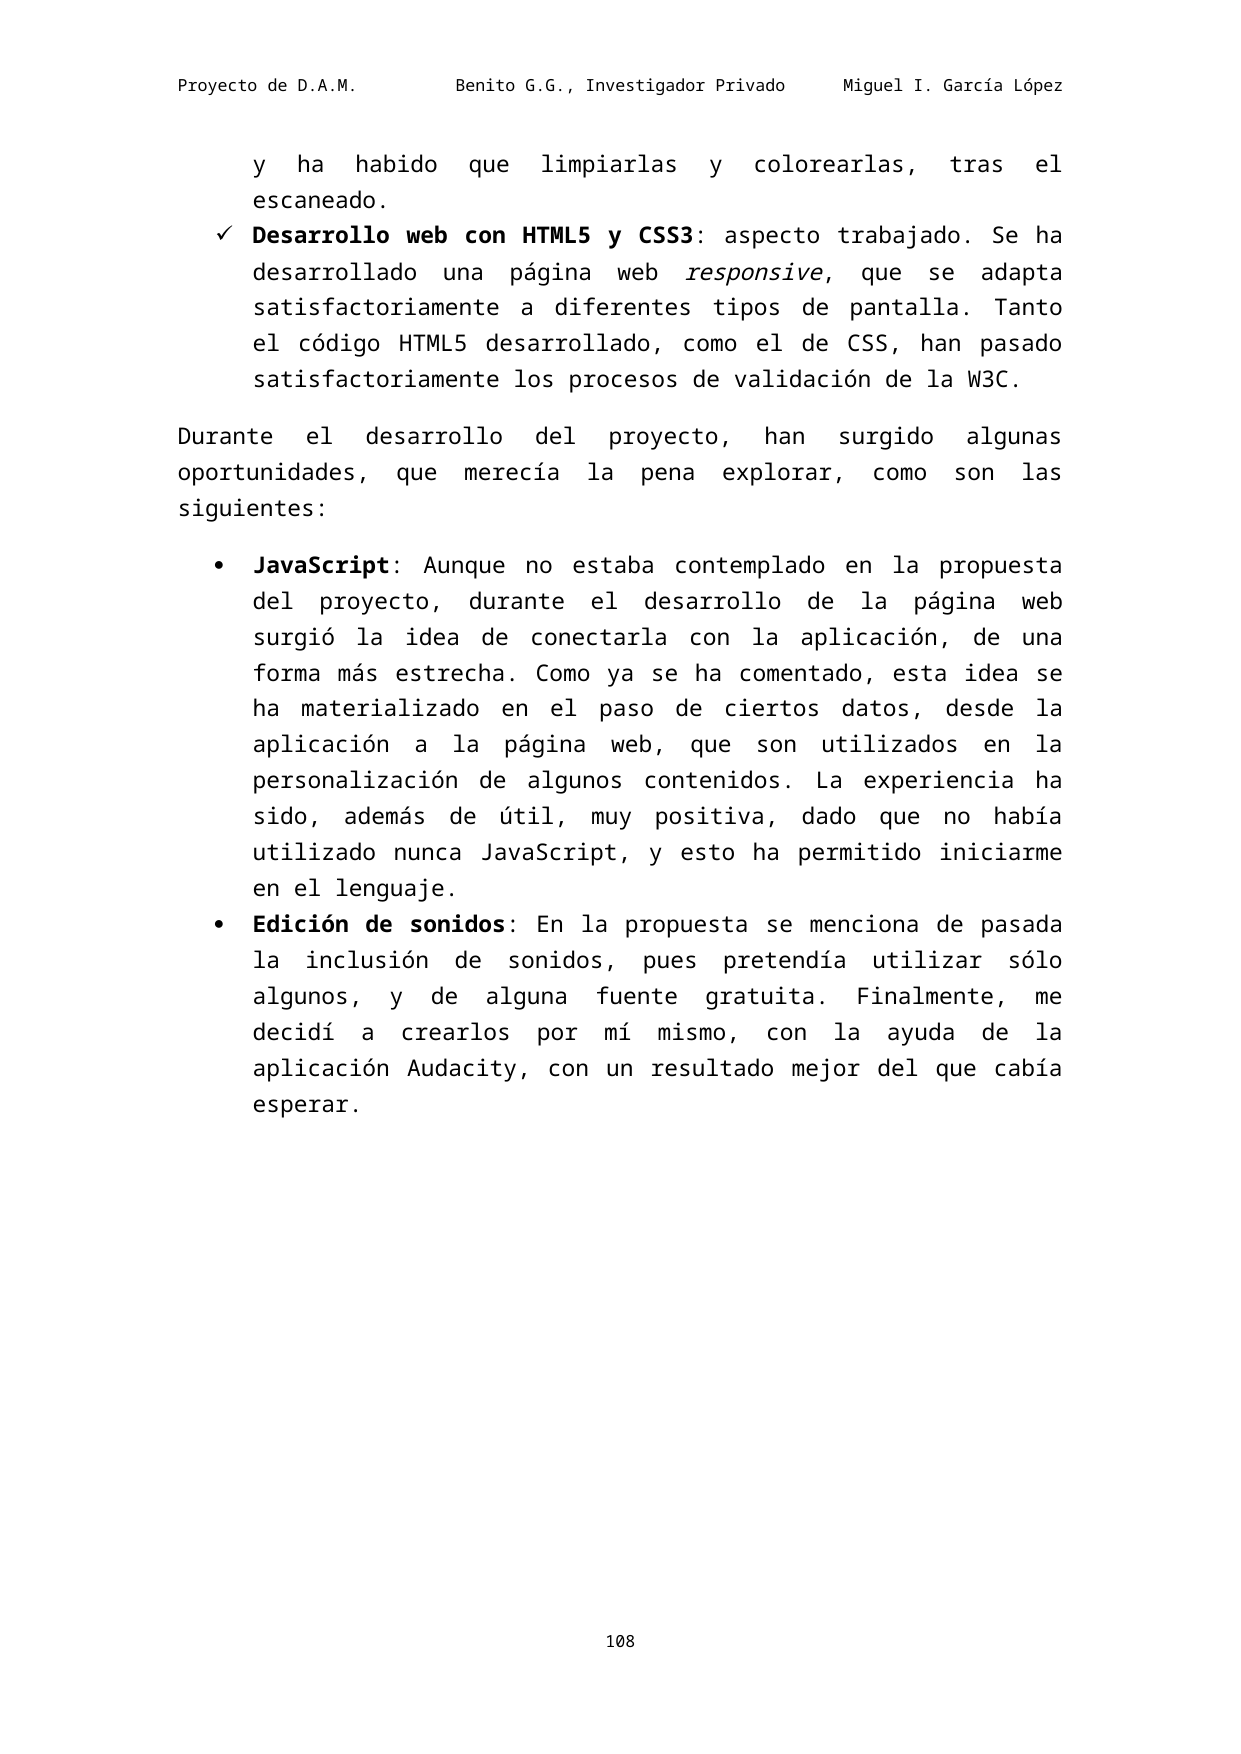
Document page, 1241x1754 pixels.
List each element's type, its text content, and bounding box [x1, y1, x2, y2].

list JavaScript: Aunque no estaba contemplado en la propuesta del proyecto, durante el desarrollo de la página web surgió la idea de conectarla con la aplicación, de una forma más estrecha. Como ya se ha comentado, esta idea se ha materializado en el paso de ciertos datos, desde la aplicación a la página web, que son utilizados en la personalización de algunos contenidos. La experiencia ha sido, además de útil, muy positiva, dado que no había utilizado nunca JavaScript, y esto ha permitido iniciarme en el lenguaje. [215, 549, 1063, 903]
list Desarrollo web con HTML5 y CSS3: aspecto trabajado. Se ha desarrollado una página web responsive, que se adapta satisfactoriamente a diferentes tipos de pantalla. Tanto el código HTML5 desarrollado, como el de CSS, han pasado satisfactoriamente los procesos de validación de la W3C. [215, 219, 1063, 394]
text Durante el desarrollo del proyecto, han surgido algunas oportunidades, que merecía la pena explorar, como son las siguientes: [177, 420, 1063, 523]
list Edición de sonidos: En la propuesta se menciona de pasada la inclusión de sonidos, pues pretendía utilizar sólo algunos, y de alguna fuente gratuita. Finalmente, me decidí a crearlos por mí mismo, con la ayuda de la aplicación Audacity, con un resultado mejor del que cabía esperar. [215, 908, 1063, 1119]
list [215, 148, 1063, 215]
